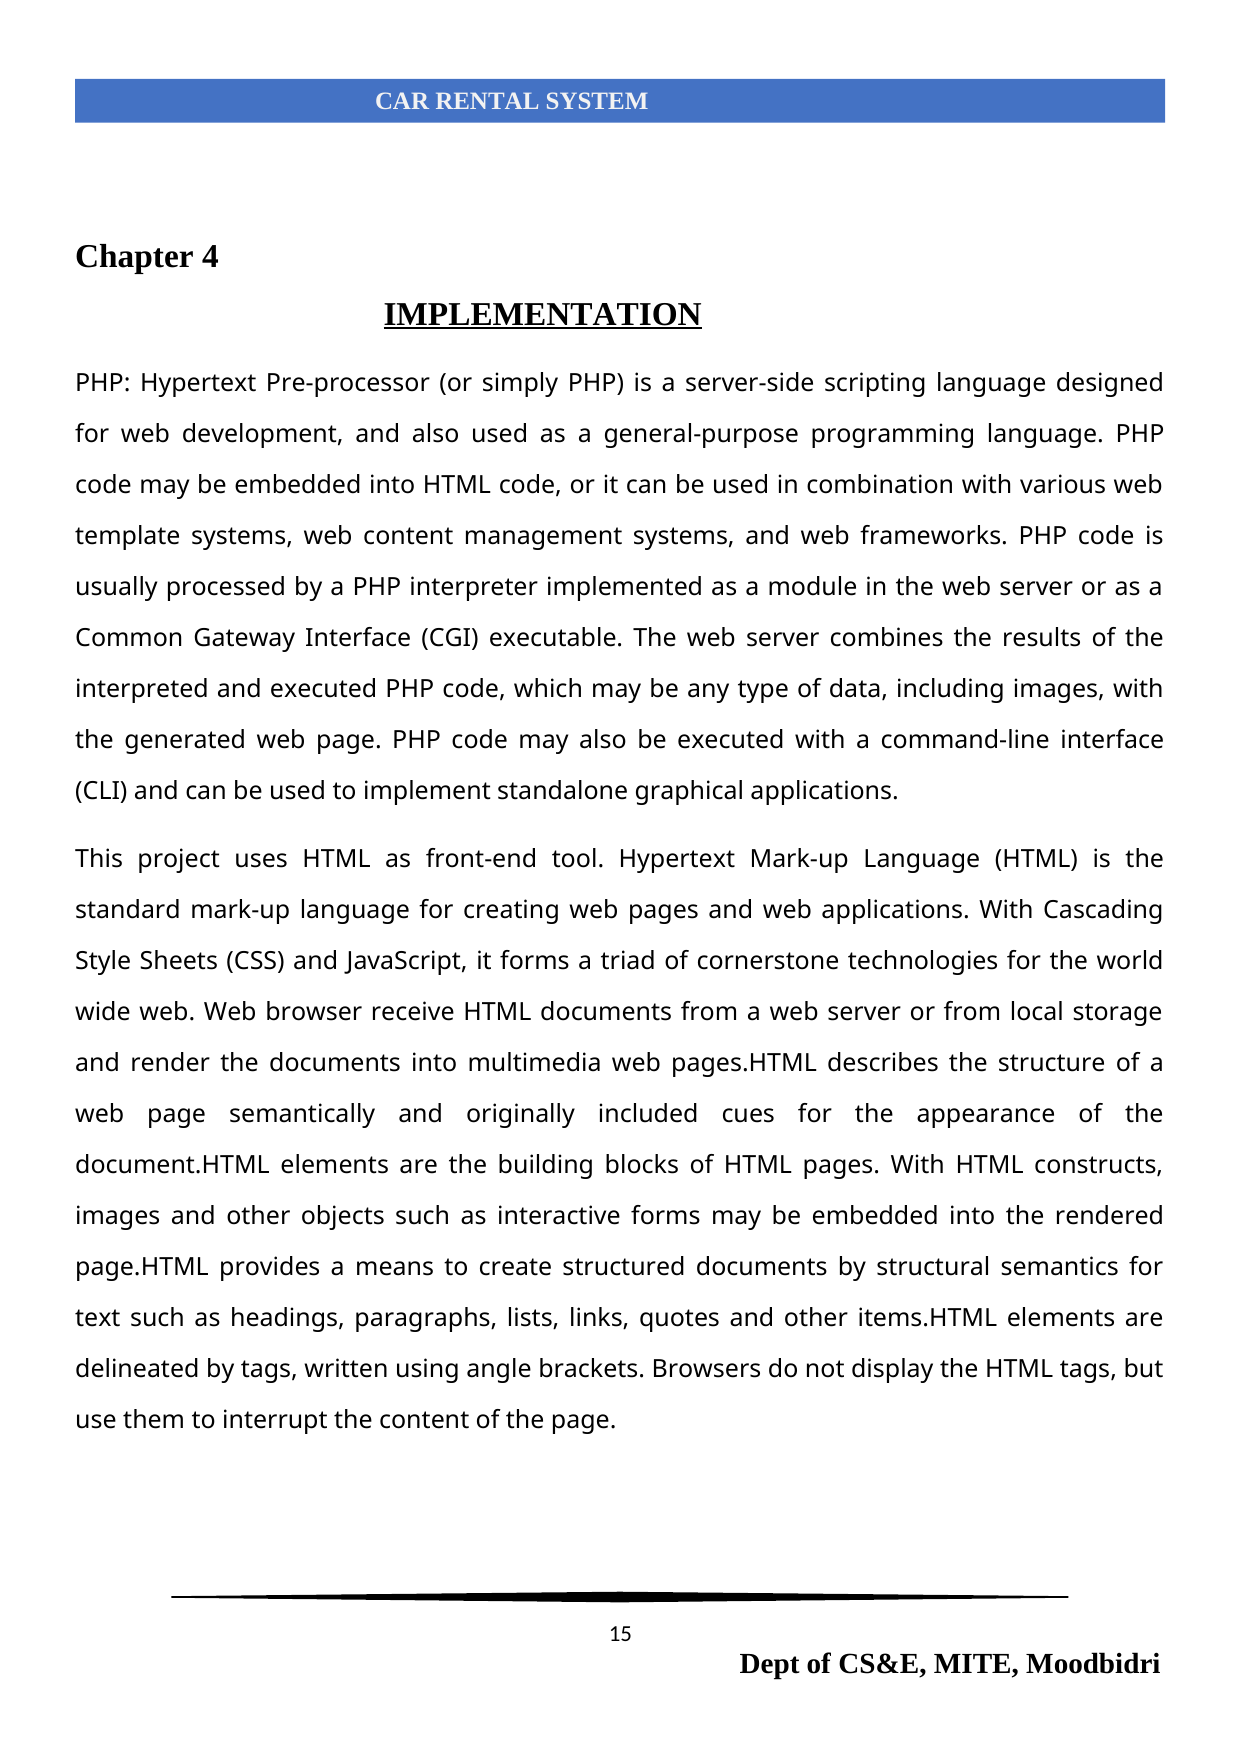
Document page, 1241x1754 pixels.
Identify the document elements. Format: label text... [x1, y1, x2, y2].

text Chapter 4 [75, 236, 1165, 274]
text IMPLEMENTATION [75, 294, 1165, 332]
text This project uses HTML as front-end tool. Hypertext Mark-up Language (HTML) is the standard mark-up language for creating web pages and web applications. With Cascading Style Sheets (CSS) and JavaScript, it forms a triad of cornerstone technologies for the world wide web. Web browser receive HTML documents from a web server or from local storage and render the documents into multimedia web pages.HTML describes the structure of a web page semantically and originally included cues for the appearance of the document.HTML elements are the building blocks of HTML pages. With HTML constructs, images and other objects such as interactive forms may be embedded into the rendered page.HTML provides a means to create structured documents by structural semantics for text such as headings, paragraphs, lists, links, quotes and other items.HTML elements are delineated by tags, written using angle brackets. Browsers do not display the HTML tags, but use them to interrupt the content of the page. [75, 841, 1165, 1436]
text PHP: Hypertext Pre-processor (or simply PHP) is a server-side scripting language designed for web development, and also used as a general-purpose programming language. PHP code may be embedded into HTML code, or it can be used in combination with various web template systems, web content management systems, and web frameworks. PHP code is usually processed by a PHP interpreter implemented as a module in the web server or as a Common Gateway Interface (CGI) executable. The web server combines the results of the interpreted and executed PHP code, which may be any type of data, including images, with the generated web page. PHP code may also be executed with a command-line interface (CLI) and can be used to implement standalone graphical applications. [75, 365, 1165, 807]
